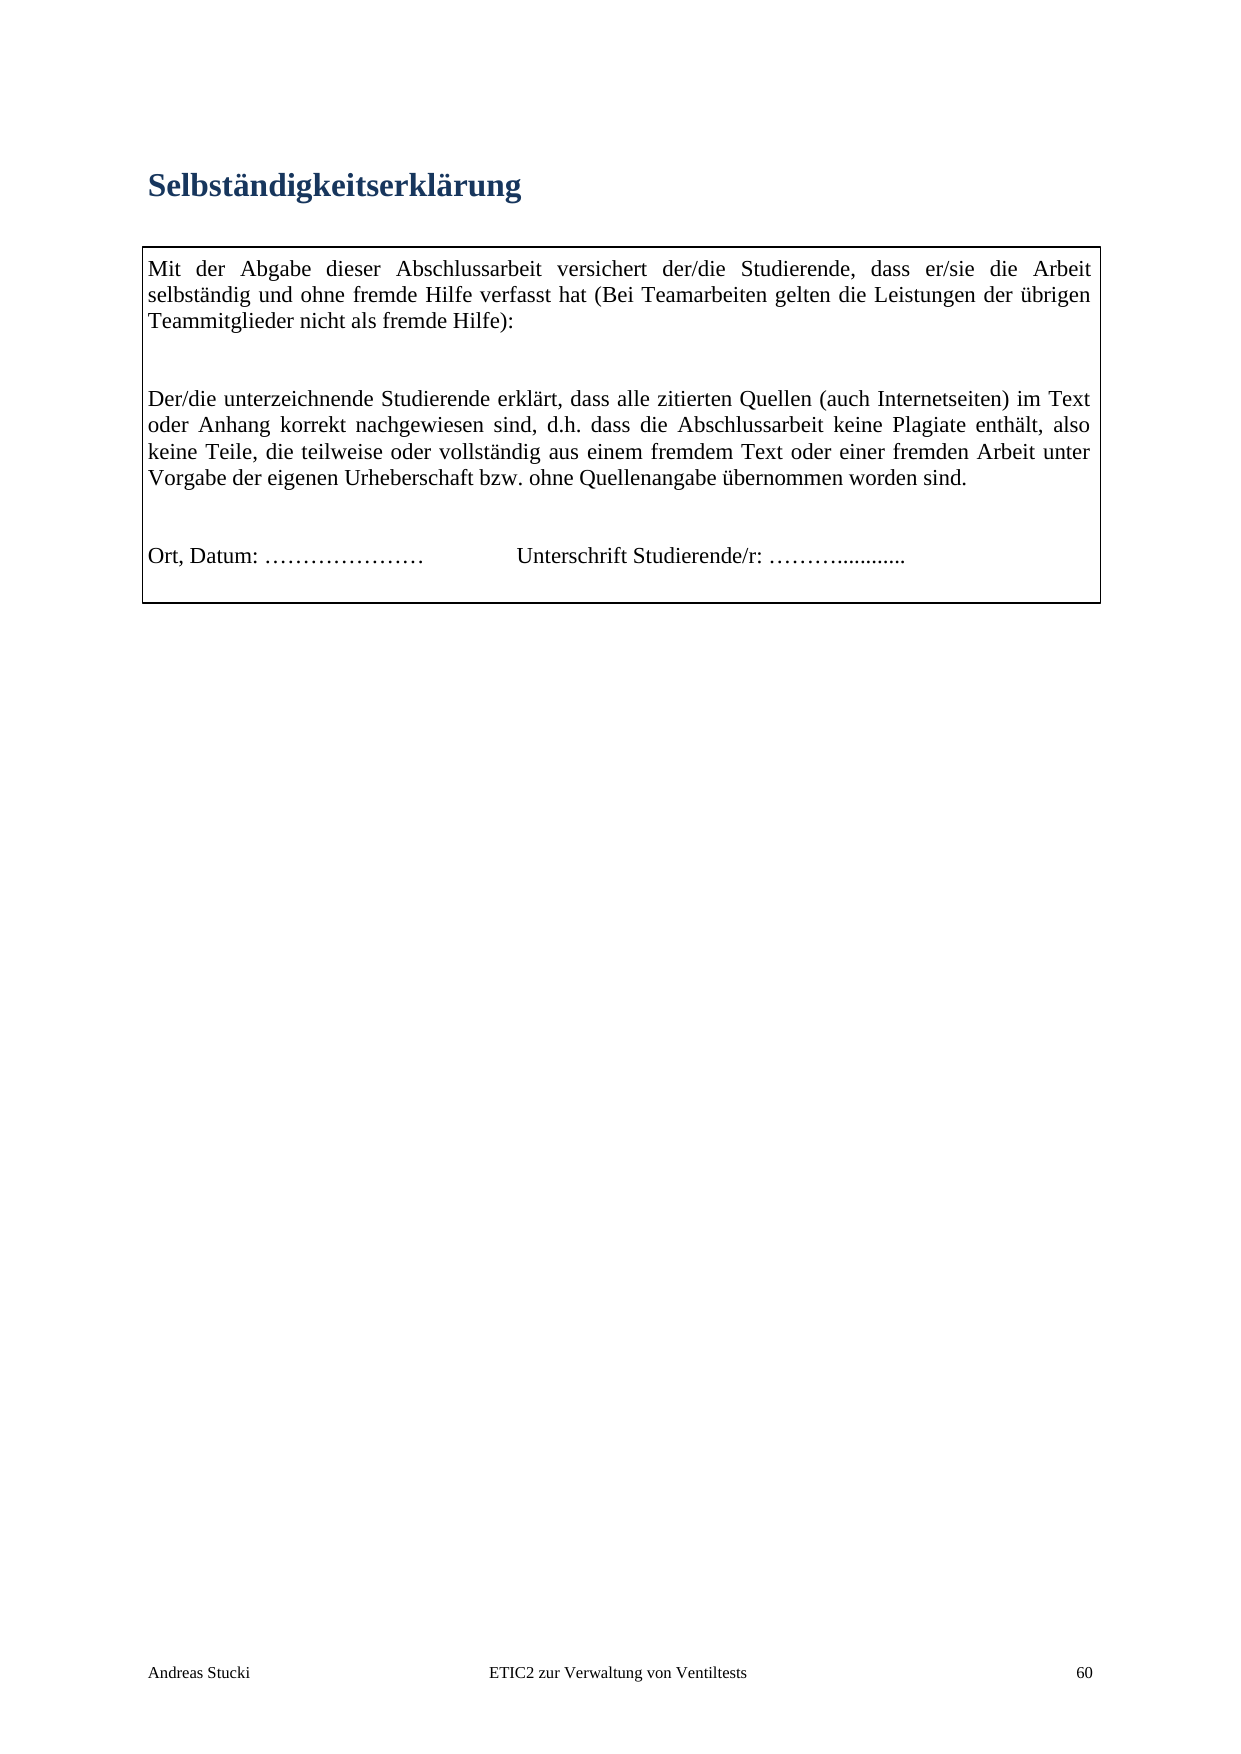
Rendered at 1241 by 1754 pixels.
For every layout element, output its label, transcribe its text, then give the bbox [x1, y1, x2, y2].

subtitle Selbständigkeitserklärung [148, 165, 1092, 203]
text Mit der Abgabe dieser Abschlussarbeit versichert der/die Studierende, dass er/sie die Arbeit selbständig und ohne fremde Hilfe verfasst hat (Bei Teamarbeiten gelten die Leistungen der übrigen Teammitglieder nicht als fremde Hilfe): [148, 255, 1092, 334]
text Der/die unterzeichnende Studierende erklärt, dass alle zitierten Quellen (auch Internetseiten) im Text oder Anhang korrekt nachgewiesen sind, d.h. dass die Abschlussarbeit keine Plagiate enthält, also keine Teile, die teilweise oder vollständig aus einem fremdem Text oder einer fremden Arbeit unter Vorgabe der eigenen Urheberschaft bzw. ohne Quellenangabe übernommen worden sind. [148, 385, 1092, 491]
text Ort, Datum: ………………… Unterschrift Studierende/r: ………............ [148, 542, 1092, 568]
